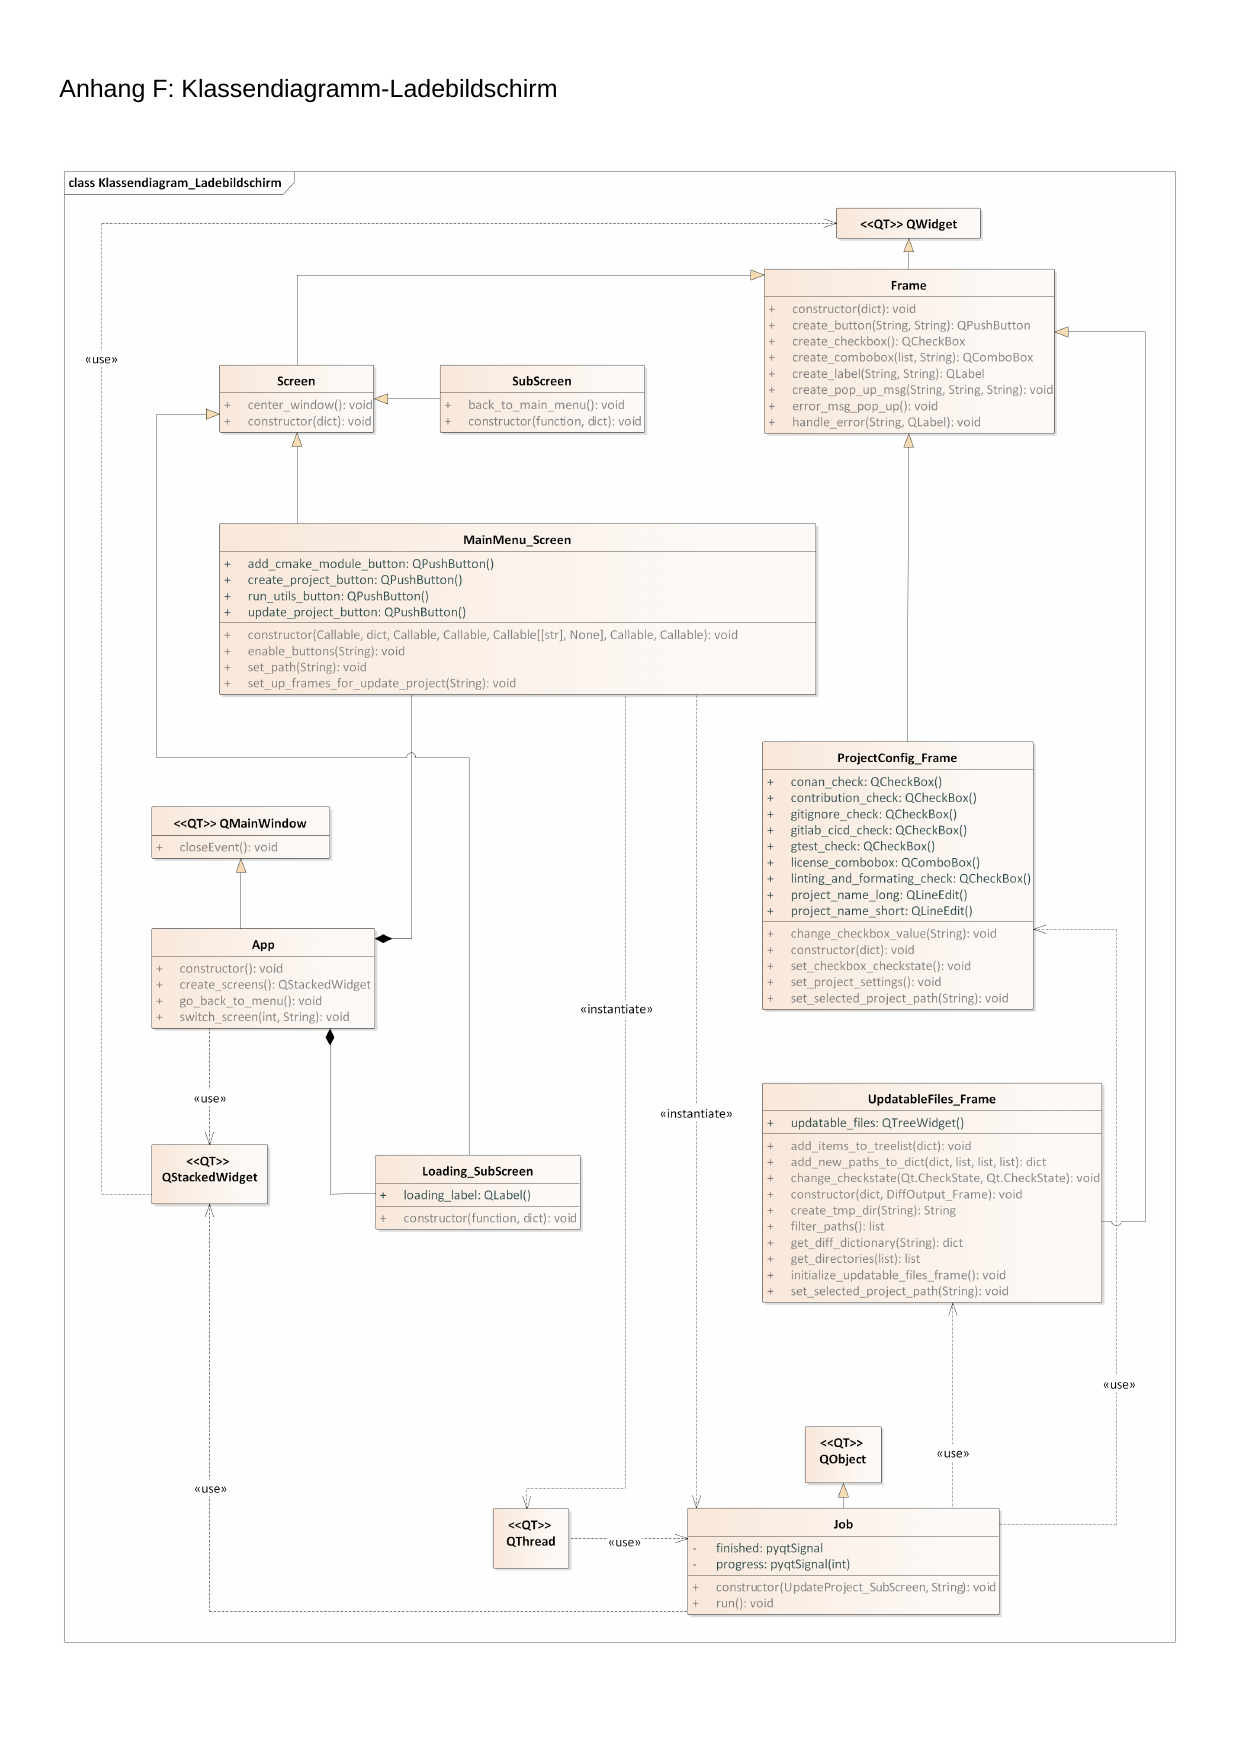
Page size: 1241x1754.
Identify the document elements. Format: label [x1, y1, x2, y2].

picture [59, 166, 1180, 1647]
